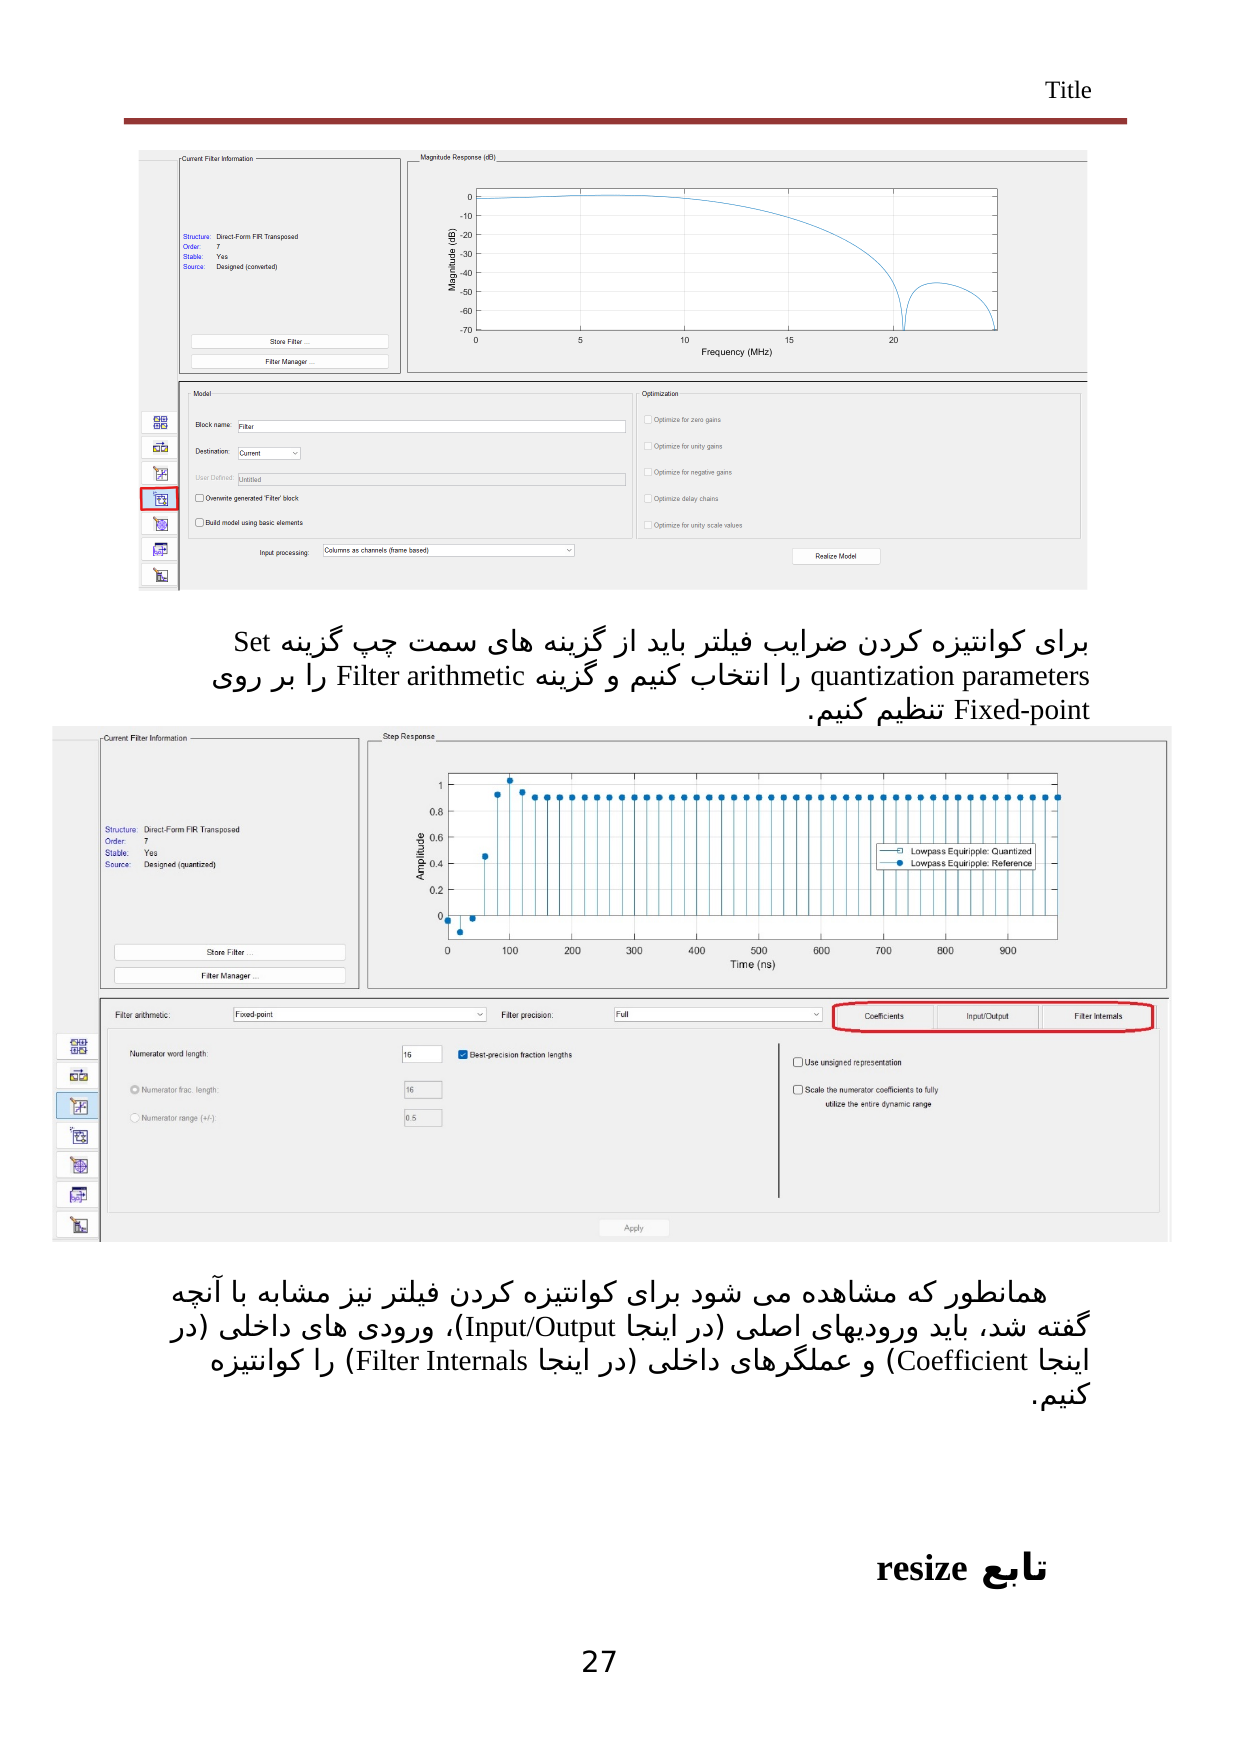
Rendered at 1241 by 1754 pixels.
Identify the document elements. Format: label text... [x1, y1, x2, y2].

picture [52, 726, 1172, 1242]
picture [138, 150, 1088, 591]
text برای کوانتیزه کردن ضرایب فیلتر باید از گزینه های سمت چپ گزینه Set quantization parameters را انتخاب کنیم و گزینه Filter arithmetic را بر روی Fixed-point تنظیم کنیم. [150, 624, 1090, 726]
text همانطور که مشاهده می شود برای کوانتیزه کردن فیلتر نیز مشابه با آنچه گفته شد، باید ورودیهای اصلی (در اینجا Input/Output)، ورودی های داخلی (در اینجا Coefficient) و عملگرهای داخلی (در اینجا Filter Internals) را کوانتیزه کنیم. [150, 1275, 1090, 1412]
text تابع resize [150, 1546, 1090, 1590]
